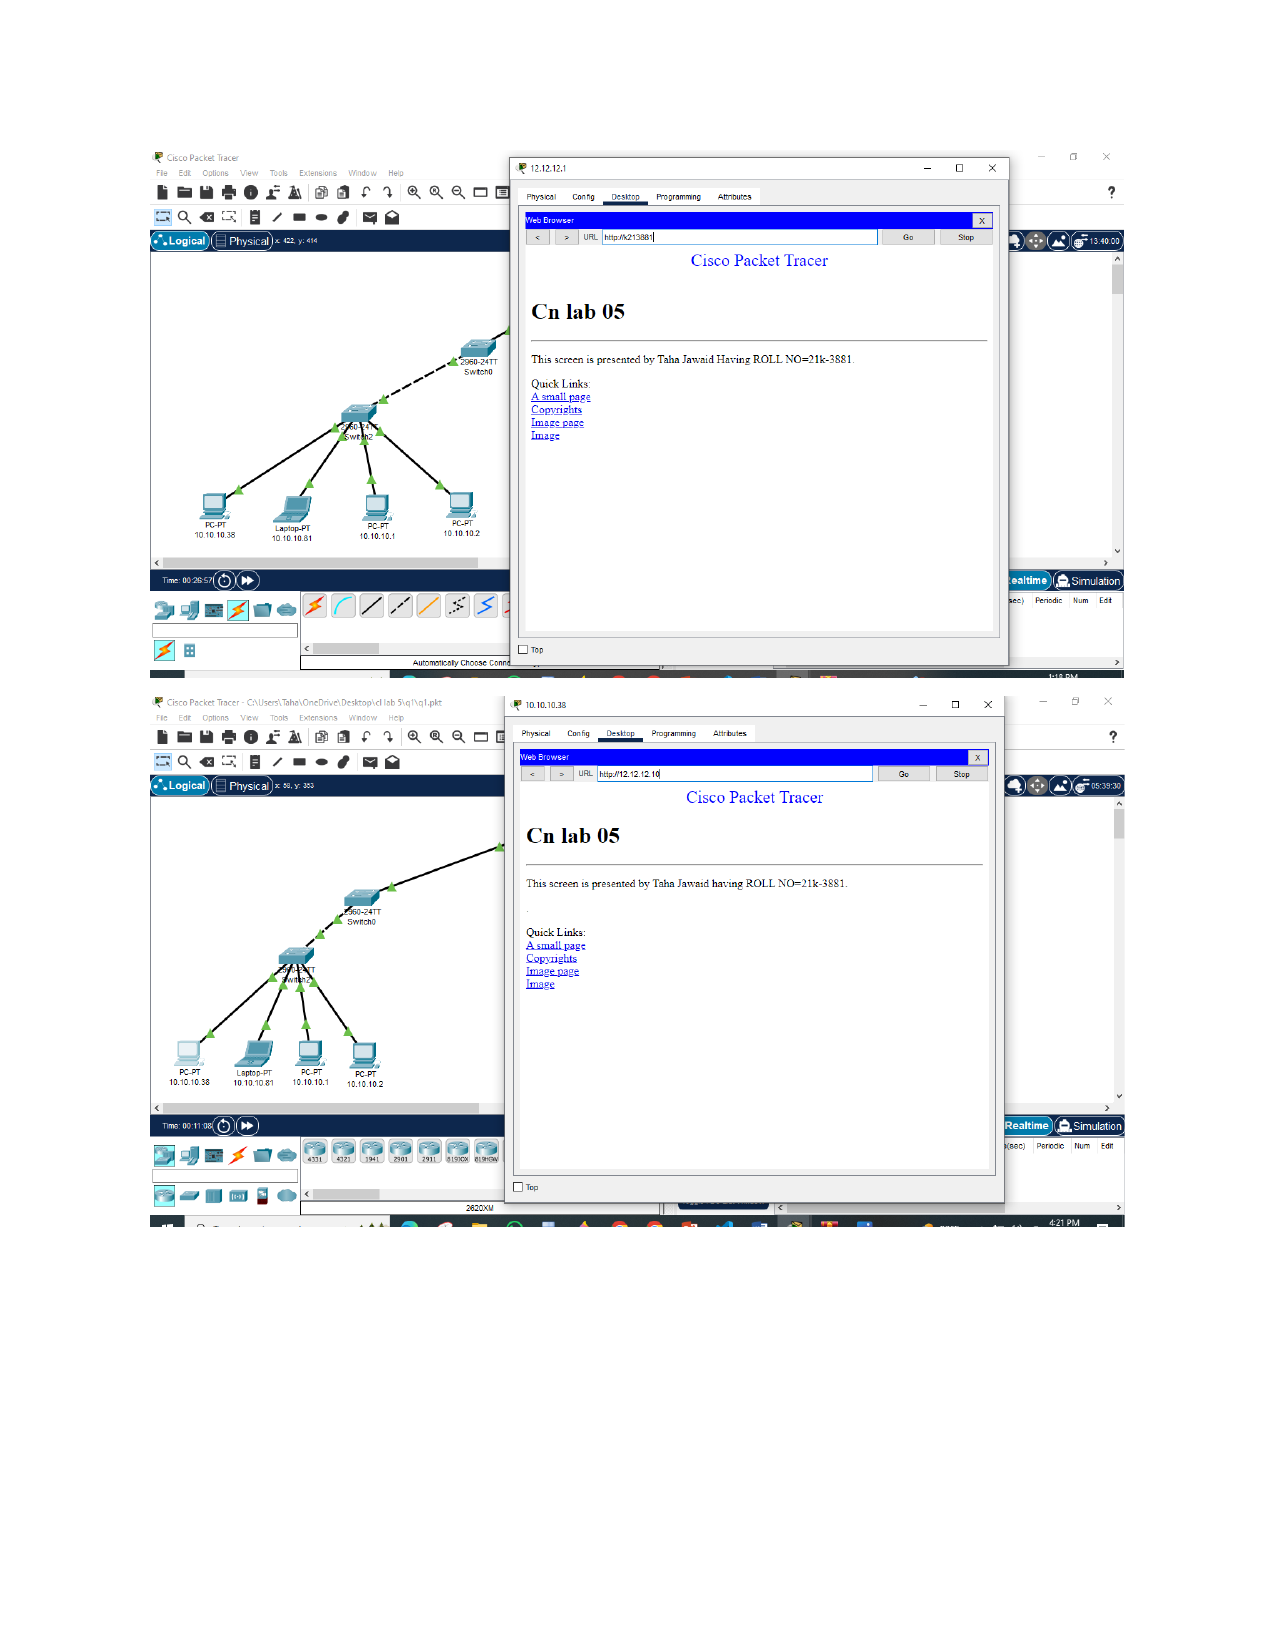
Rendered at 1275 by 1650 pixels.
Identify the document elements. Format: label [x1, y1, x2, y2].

picture [183, 240, 190, 246]
picture [150, 150, 1124, 678]
picture [150, 696, 1125, 1227]
